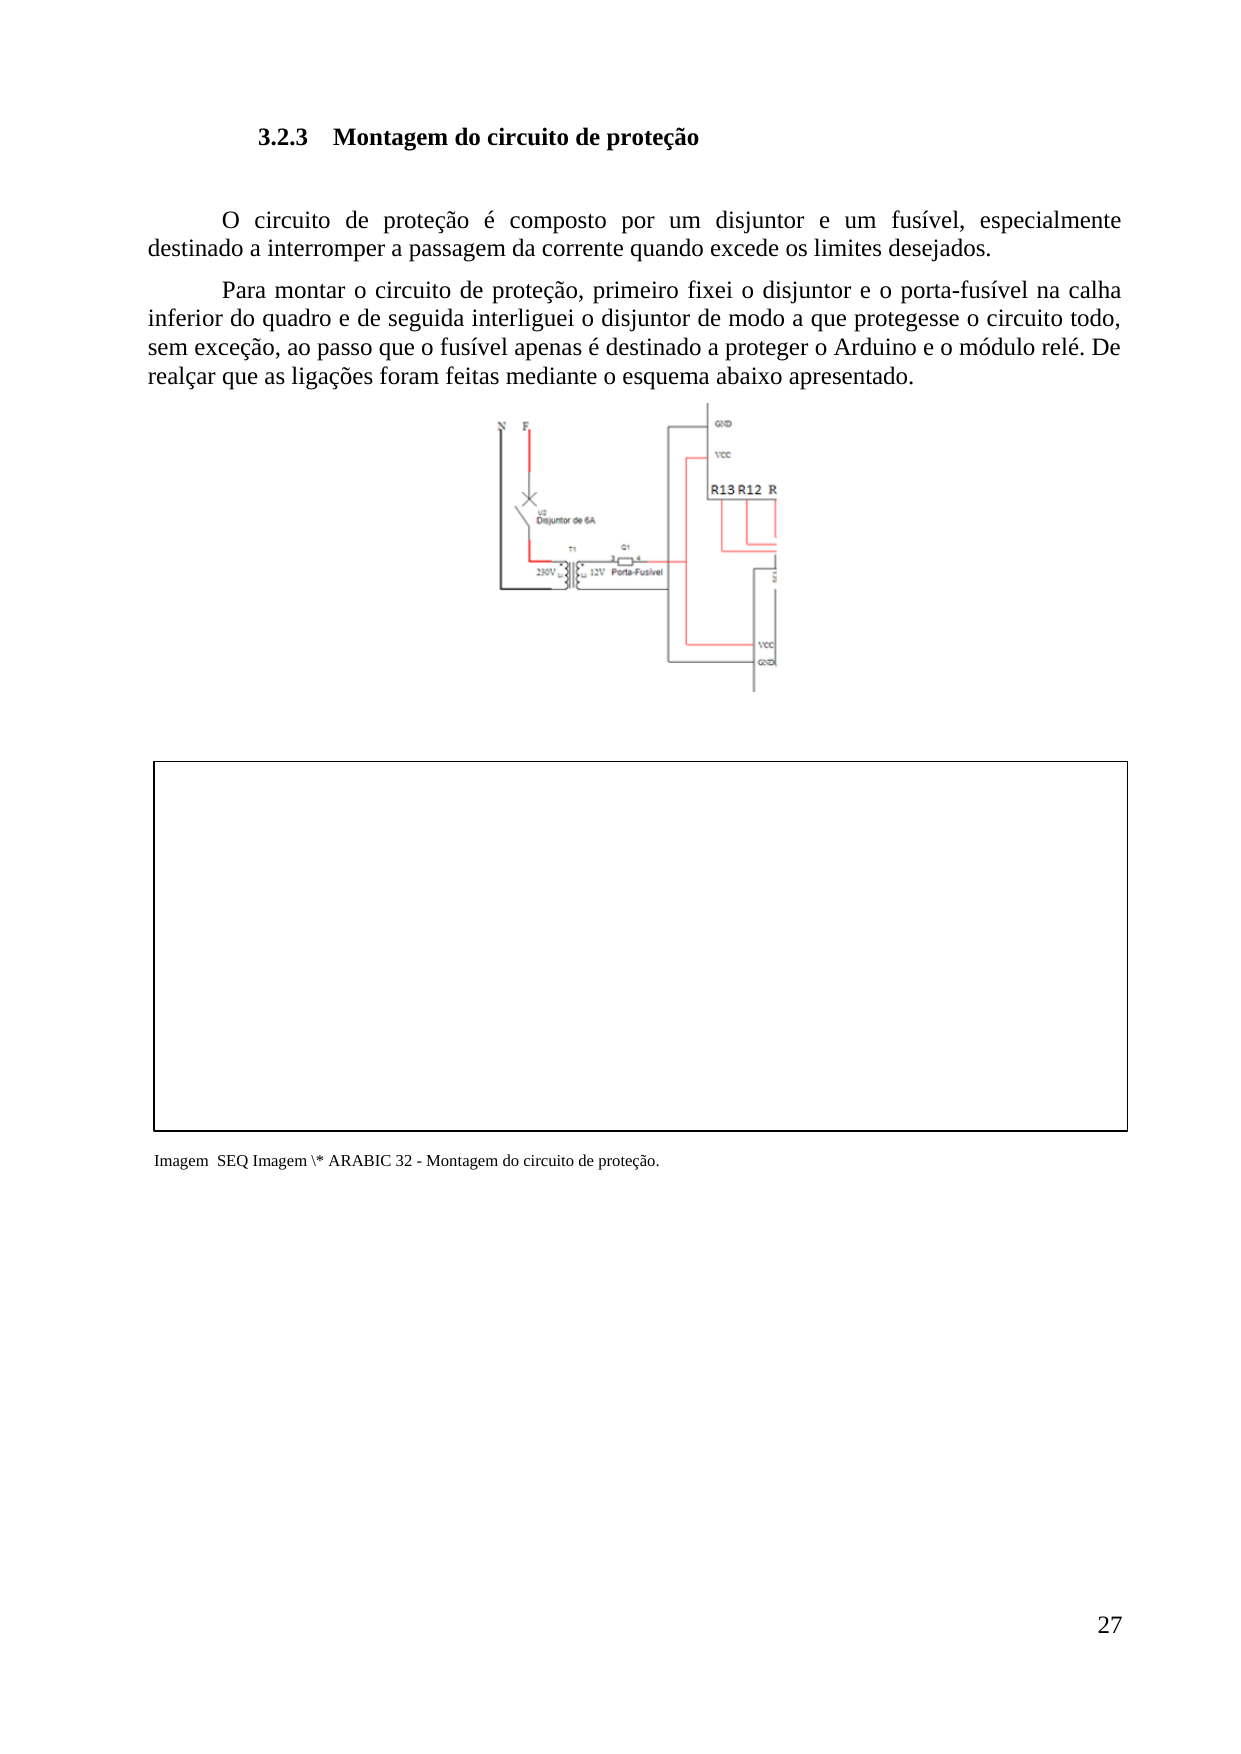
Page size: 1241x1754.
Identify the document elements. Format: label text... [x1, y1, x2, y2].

text O circuito de proteção é composto por um disjuntor e um fusível, especialmente destinado a interromper a passagem da corrente quando excede os limites desejados. [148, 205, 1122, 262]
subtitle Montagem do circuito de proteção [258, 122, 1122, 151]
text Para montar o circuito de proteção, primeiro fixei o disjuntor e o porta-fusível na calha inferior do quadro e de seguida interliguei o disjuntor de modo a que protegesse o circuito todo, sem exceção, ao passo que o fusível apenas é destinado a proteger o Arduino e o módulo relé. De realçar que as ligações foram feitas mediante o esquema abaixo apresentado. [148, 275, 1122, 390]
picture [493, 403, 777, 692]
